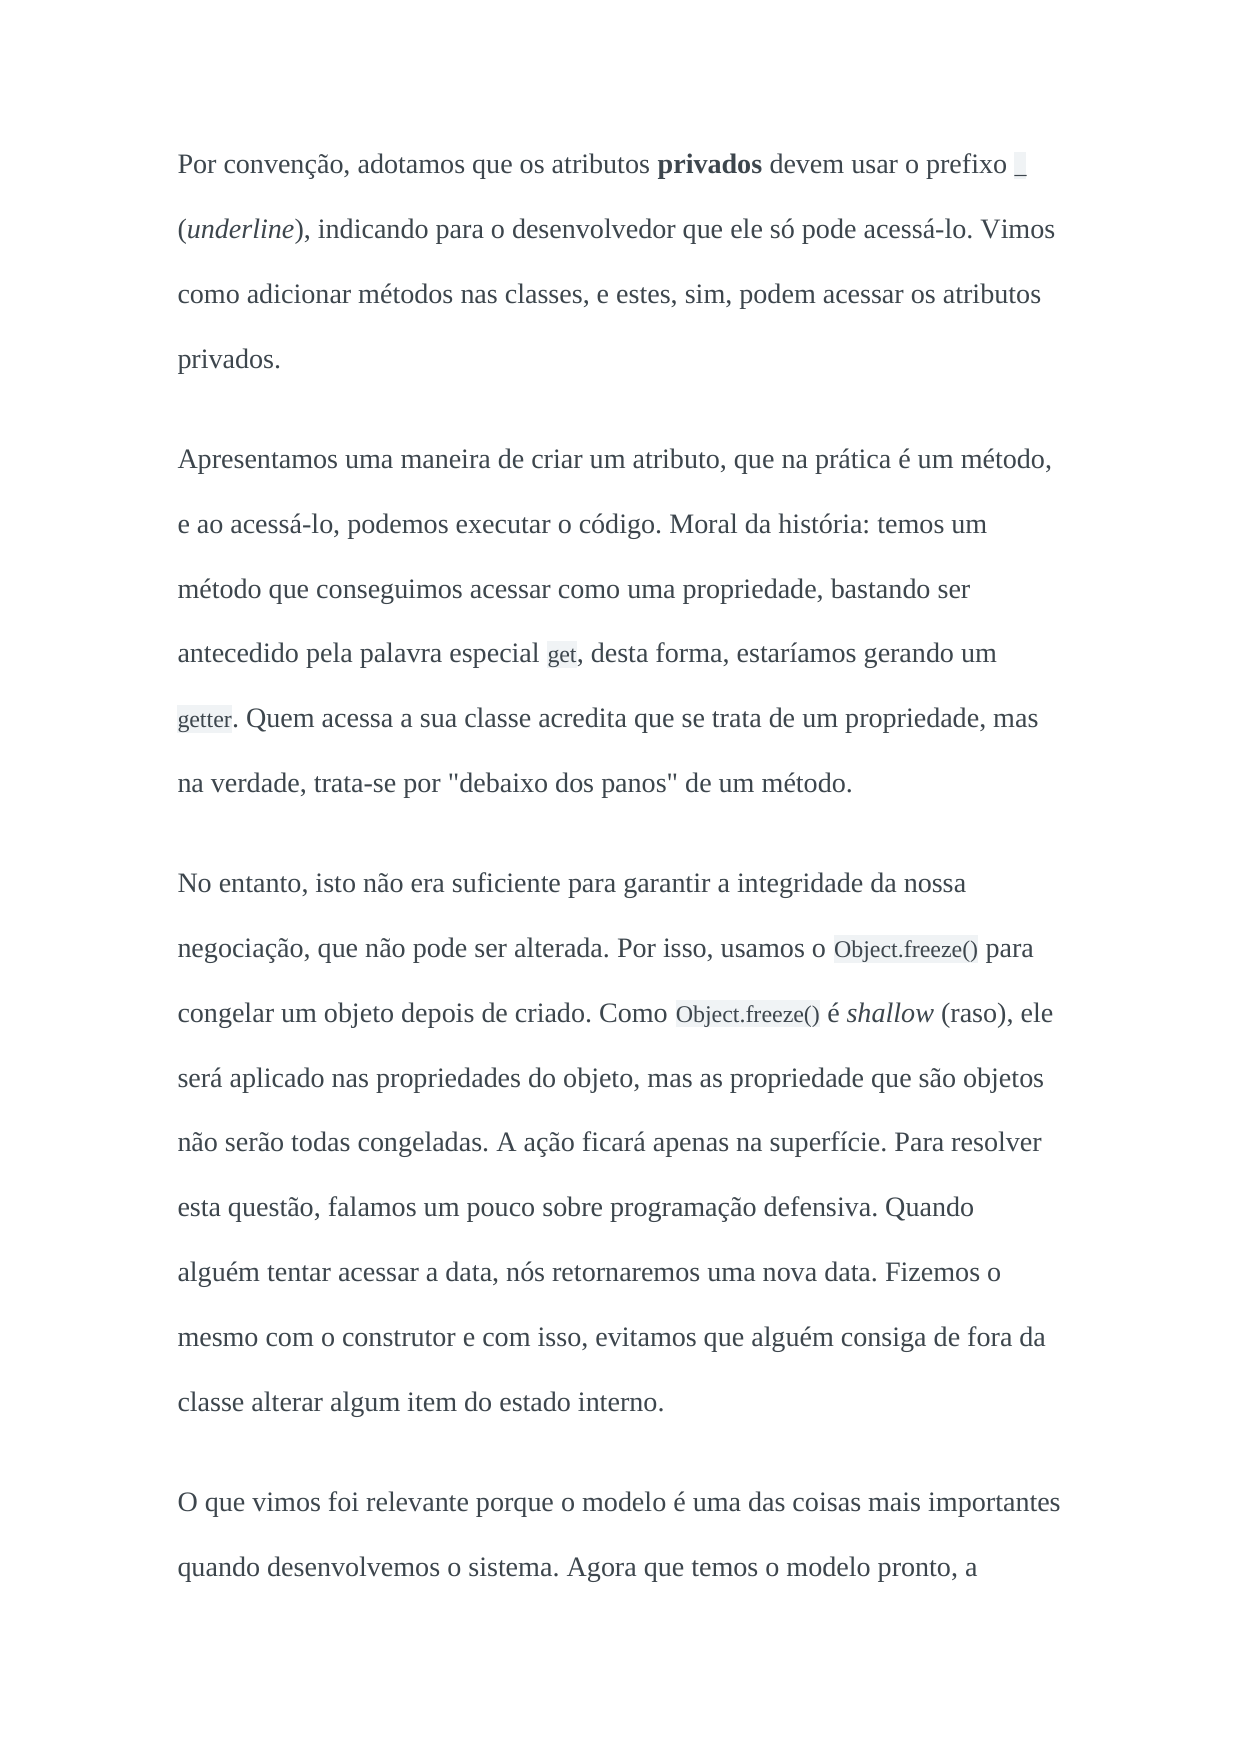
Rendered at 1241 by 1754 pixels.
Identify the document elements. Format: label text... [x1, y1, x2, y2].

text Apresentamos uma maneira de criar um atributo, que na prática é um método, e ao acessá-lo, podemos executar o código. Moral da história: temos um método que conseguimos acessar como uma propriedade, bastando ser antecedido pela palavra especial get, desta forma, estaríamos gerando um getter. Quem acessa a sua classe acredita que se trata de um propriedade, mas na verdade, trata-se por "debaixo dos panos" de um método. [177, 442, 1063, 798]
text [177, 1485, 1063, 1582]
text Por convenção, adotamos que os atributos privados devem usar o prefixo _ (underline), indicando para o desenvolvedor que ele só pode acessá-lo. Vimos como adicionar métodos nas classes, e estes, sim, podem acessar os atributos privados. [177, 148, 1063, 374]
text No entanto, isto não era suficiente para garantir a integridade da nossa negociação, que não pode ser alterada. Por isso, usamos o Object.freeze() para congelar um objeto depois de criado. Como Object.freeze() é shallow (raso), ele será aplicado nas propriedades do objeto, mas as propriedade que são objetos não serão todas congeladas. A ação ficará apenas na superfície. Para resolver esta questão, falamos um pouco sobre programação defensiva. Quando alguém tentar acessar a data, nós retornaremos uma nova data. Fizemos o mesmo com o construtor e com isso, evitamos que alguém consiga de fora da classe alterar algum item do estado interno. [177, 866, 1063, 1417]
